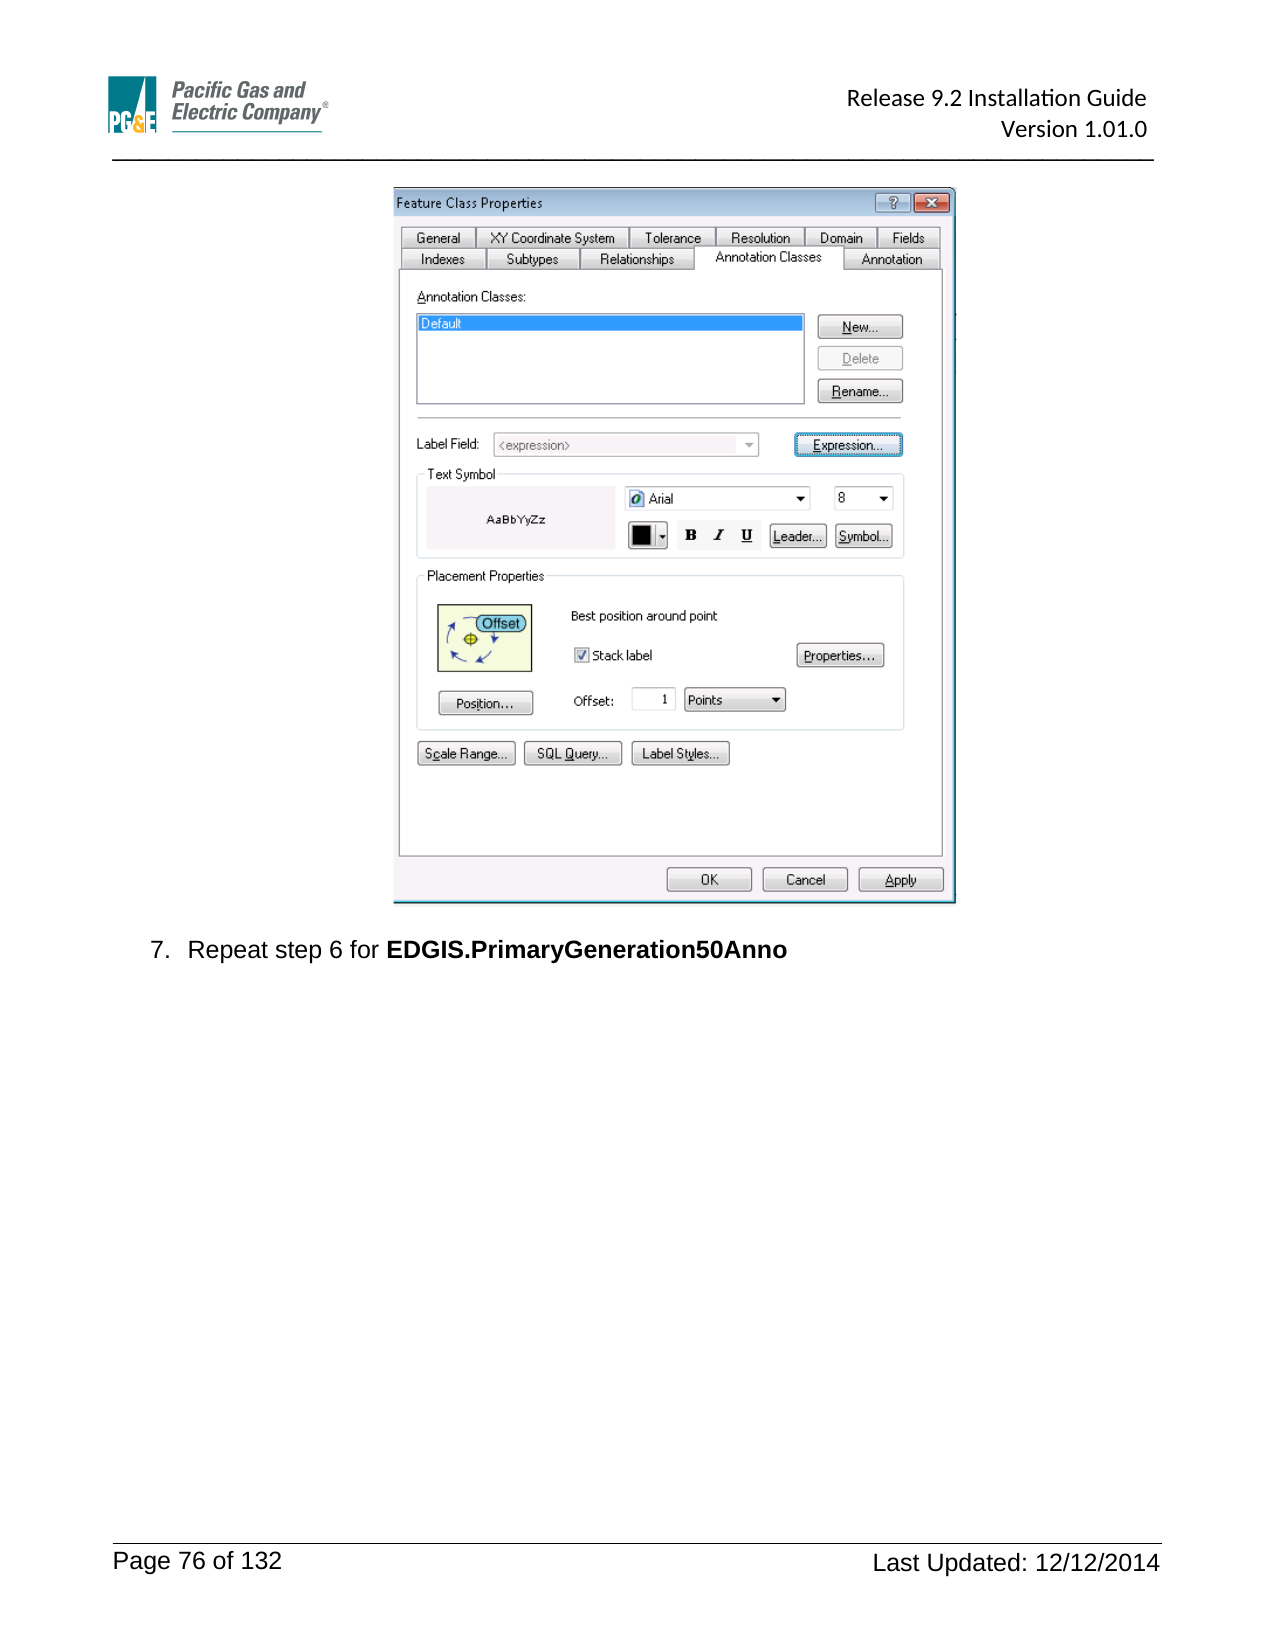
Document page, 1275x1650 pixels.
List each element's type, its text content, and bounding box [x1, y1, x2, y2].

picture [393, 187, 957, 907]
list Repeat step 6 for EDGIS.PrimaryGeneration50Anno [150, 936, 1162, 964]
